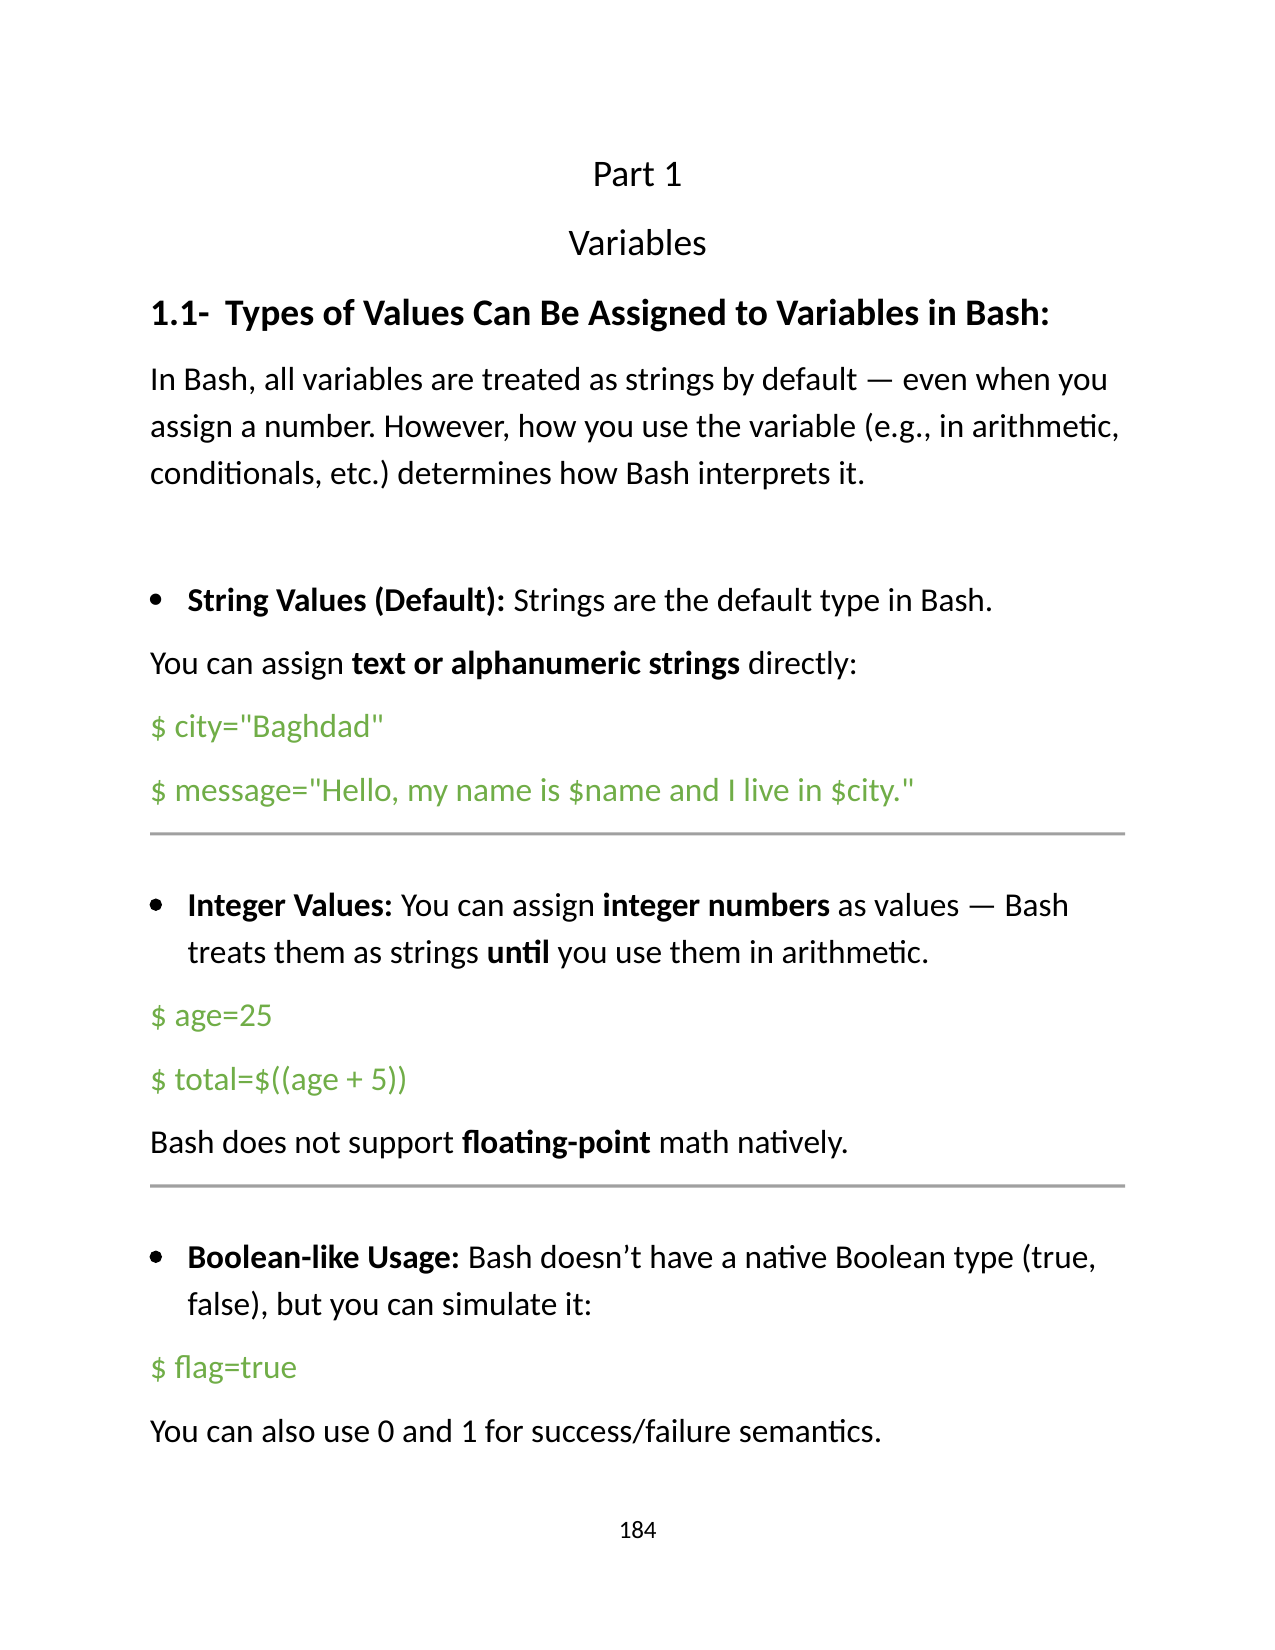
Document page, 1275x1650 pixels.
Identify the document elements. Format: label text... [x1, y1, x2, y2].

text $ total=$((age + 5)) [150, 1058, 1125, 1098]
text $ flag=true [150, 1346, 1125, 1387]
text You can assign text or alphanumeric strings directly: [150, 642, 1125, 683]
list Boolean-like Usage: Bash doesn’t have a native Boolean type (true, false), but you can simulate it: [150, 1236, 1125, 1324]
list Integer Values: You can assign integer numbers as values — Bash treats them as strings until you use them in arithmetic. [150, 884, 1125, 971]
text Variables [150, 219, 1125, 265]
text Part 1 [150, 150, 1125, 196]
list Types of Values Can Be Assigned to Variables in Bash: [150, 289, 1125, 334]
text $ age=25 [150, 994, 1125, 1035]
text You can also use 0 and 1 for success/failure semantics. [150, 1410, 1125, 1451]
text $ message="Hello, my name is $name and I live in $city." [150, 769, 1125, 809]
list String Values (Default): Strings are the default type in Bash. [150, 578, 1125, 619]
text In Bash, all variables are treated as strings by default — even when you assign a number. However, how you use the variable (e.g., in arithmetic, conditionals, etc.) determines how Bash interprets it. [150, 358, 1125, 492]
text Bash does not support floating-point math natively. [150, 1121, 1125, 1162]
text $ city="Baghdad" [150, 705, 1125, 746]
